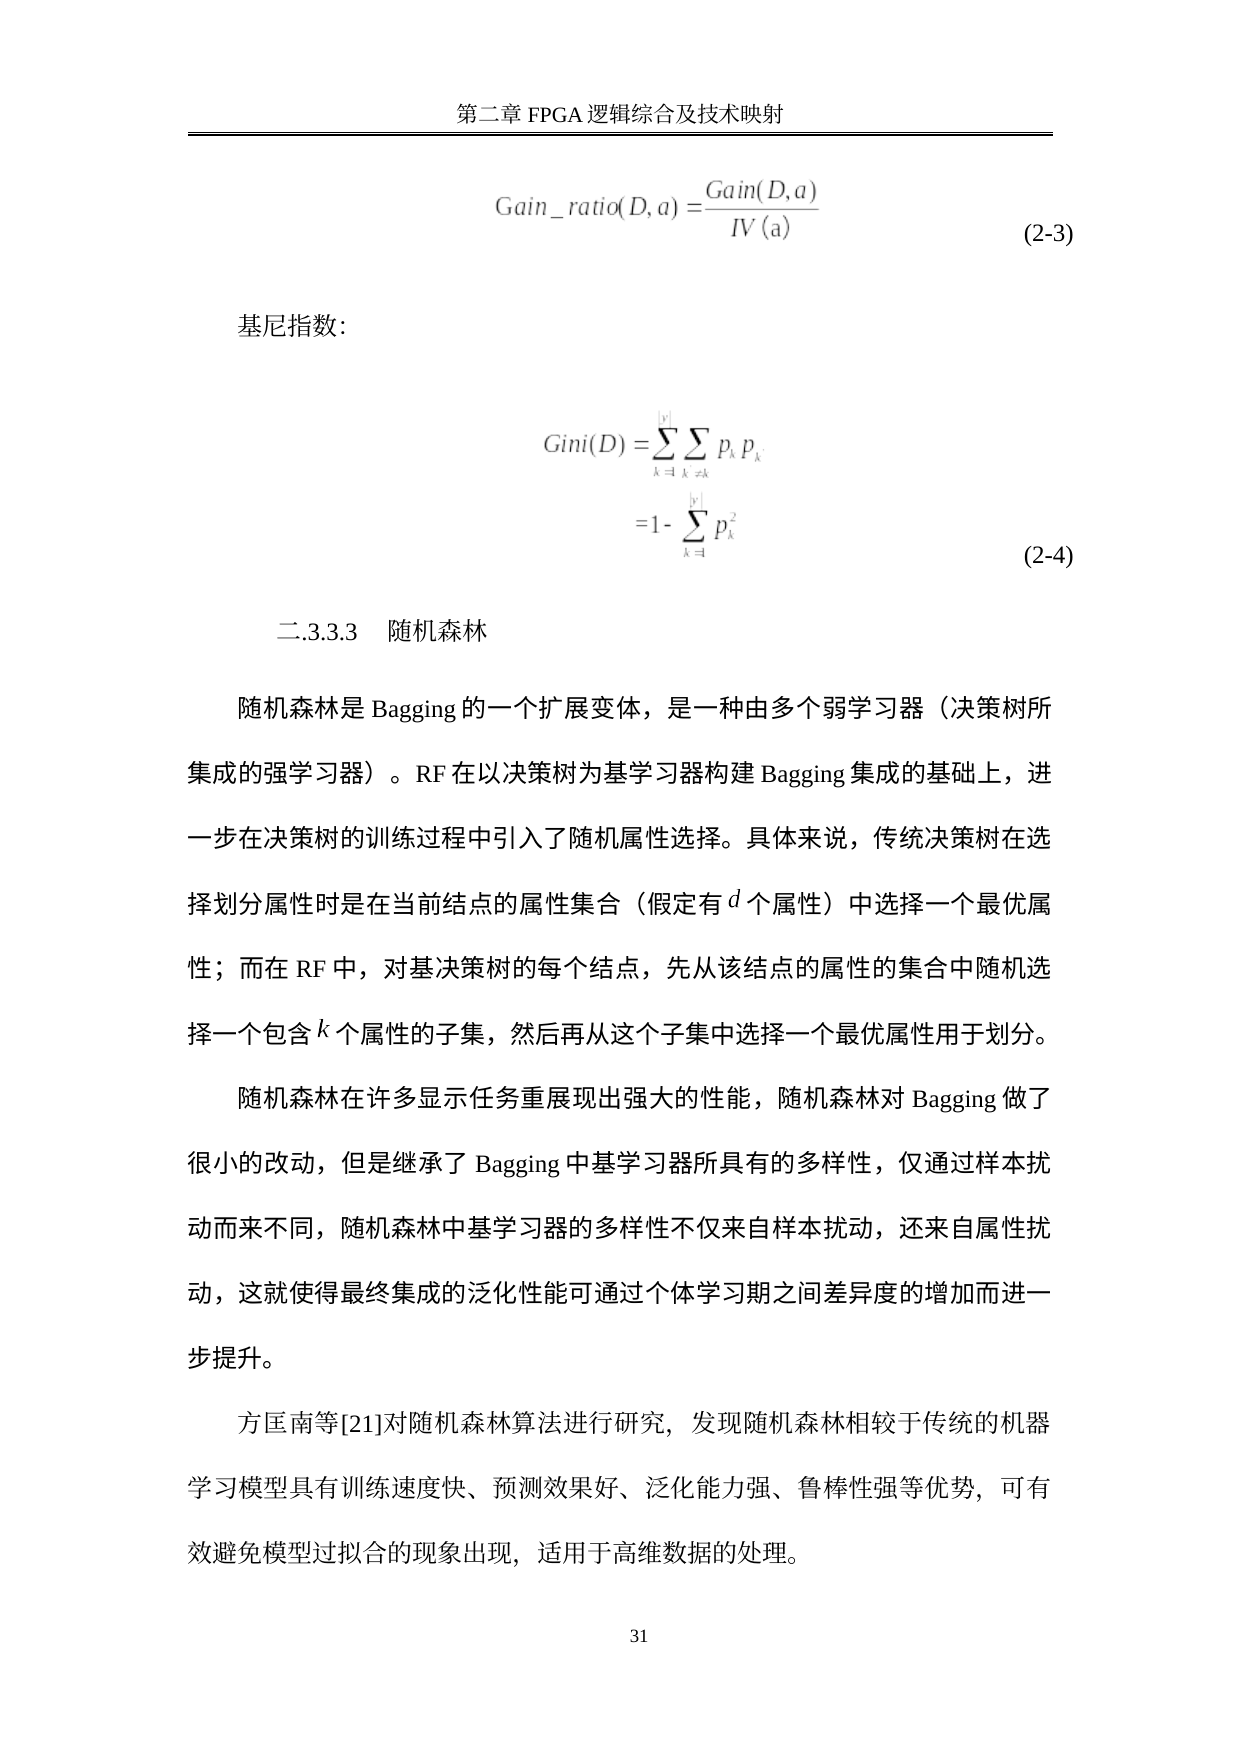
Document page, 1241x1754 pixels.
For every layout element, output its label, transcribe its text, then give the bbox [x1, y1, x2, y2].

text 随机森林在许多显示任务重展现出强大的性能，随机森林对Bagging做了很小的改动，但是继承了Bagging中基学习器所具有的多样性，仅通过样本扰动而来不同，随机森林中基学习器的多样性不仅来自样本扰动，还来自属性扰动，这就使得最终集成的泛化性能可通过个体学习期之间差异度的增加而进一步提升。 [187, 1064, 1053, 1389]
subtitle 随机森林 [276, 597, 1053, 662]
text 方匡南等[21]对随机森林算法进行研究，发现随机森林相较于传统的机器学习模型具有训练速度快、预测效果好、泛化能力强、鲁棒性强等优势，可有效避免模型过拟合的现象出现，适用于高维数据的处理。 [187, 1389, 1053, 1584]
text (2-4) [187, 389, 1053, 584]
text 随机森林是Bagging的一个扩展变体，是一种由多个弱学习器（决策树所集成的强学习器）。RF在以决策树为基学习器构建Bagging集成的基础上，进一步在决策树的训练过程中引入了随机属性选择。具体来说，传统决策树在选择划分属性时是在当前结点的属性集合（假定有个属性）中选择一个最优属性；而在RF中，对基决策树的每个结点，先从该结点的属性的集合中随机选择一个包含个属性的子集，然后再从这个子集中选择一个最优属性用于划分。 [187, 674, 1053, 1064]
text 基尼指数： [187, 292, 1053, 357]
text (2-3) [187, 162, 1053, 259]
